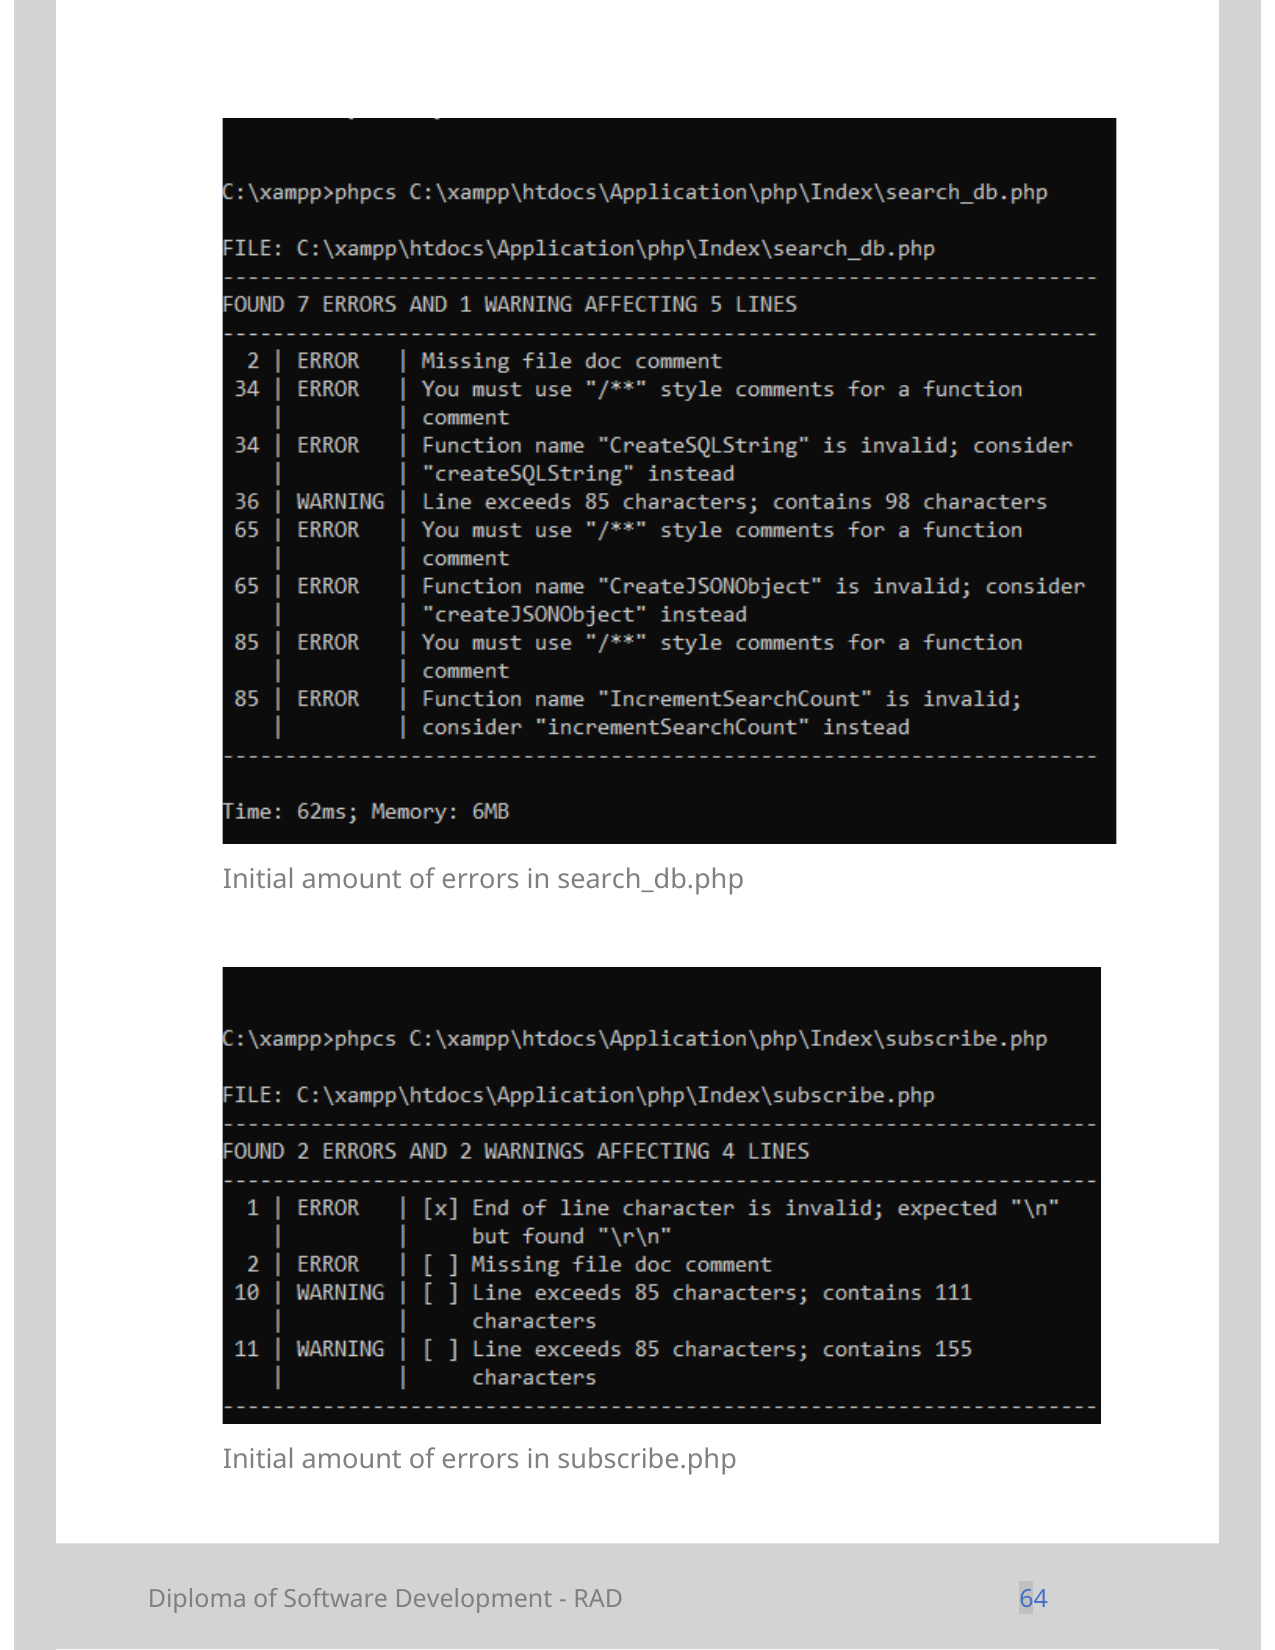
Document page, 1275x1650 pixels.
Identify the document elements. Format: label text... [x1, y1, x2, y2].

picture [222, 967, 1101, 1424]
picture [222, 118, 1117, 844]
text Initial amount of errors in subscribe.php [223, 1440, 1127, 1477]
text Initial amount of errors in search_db.php [223, 860, 1127, 897]
